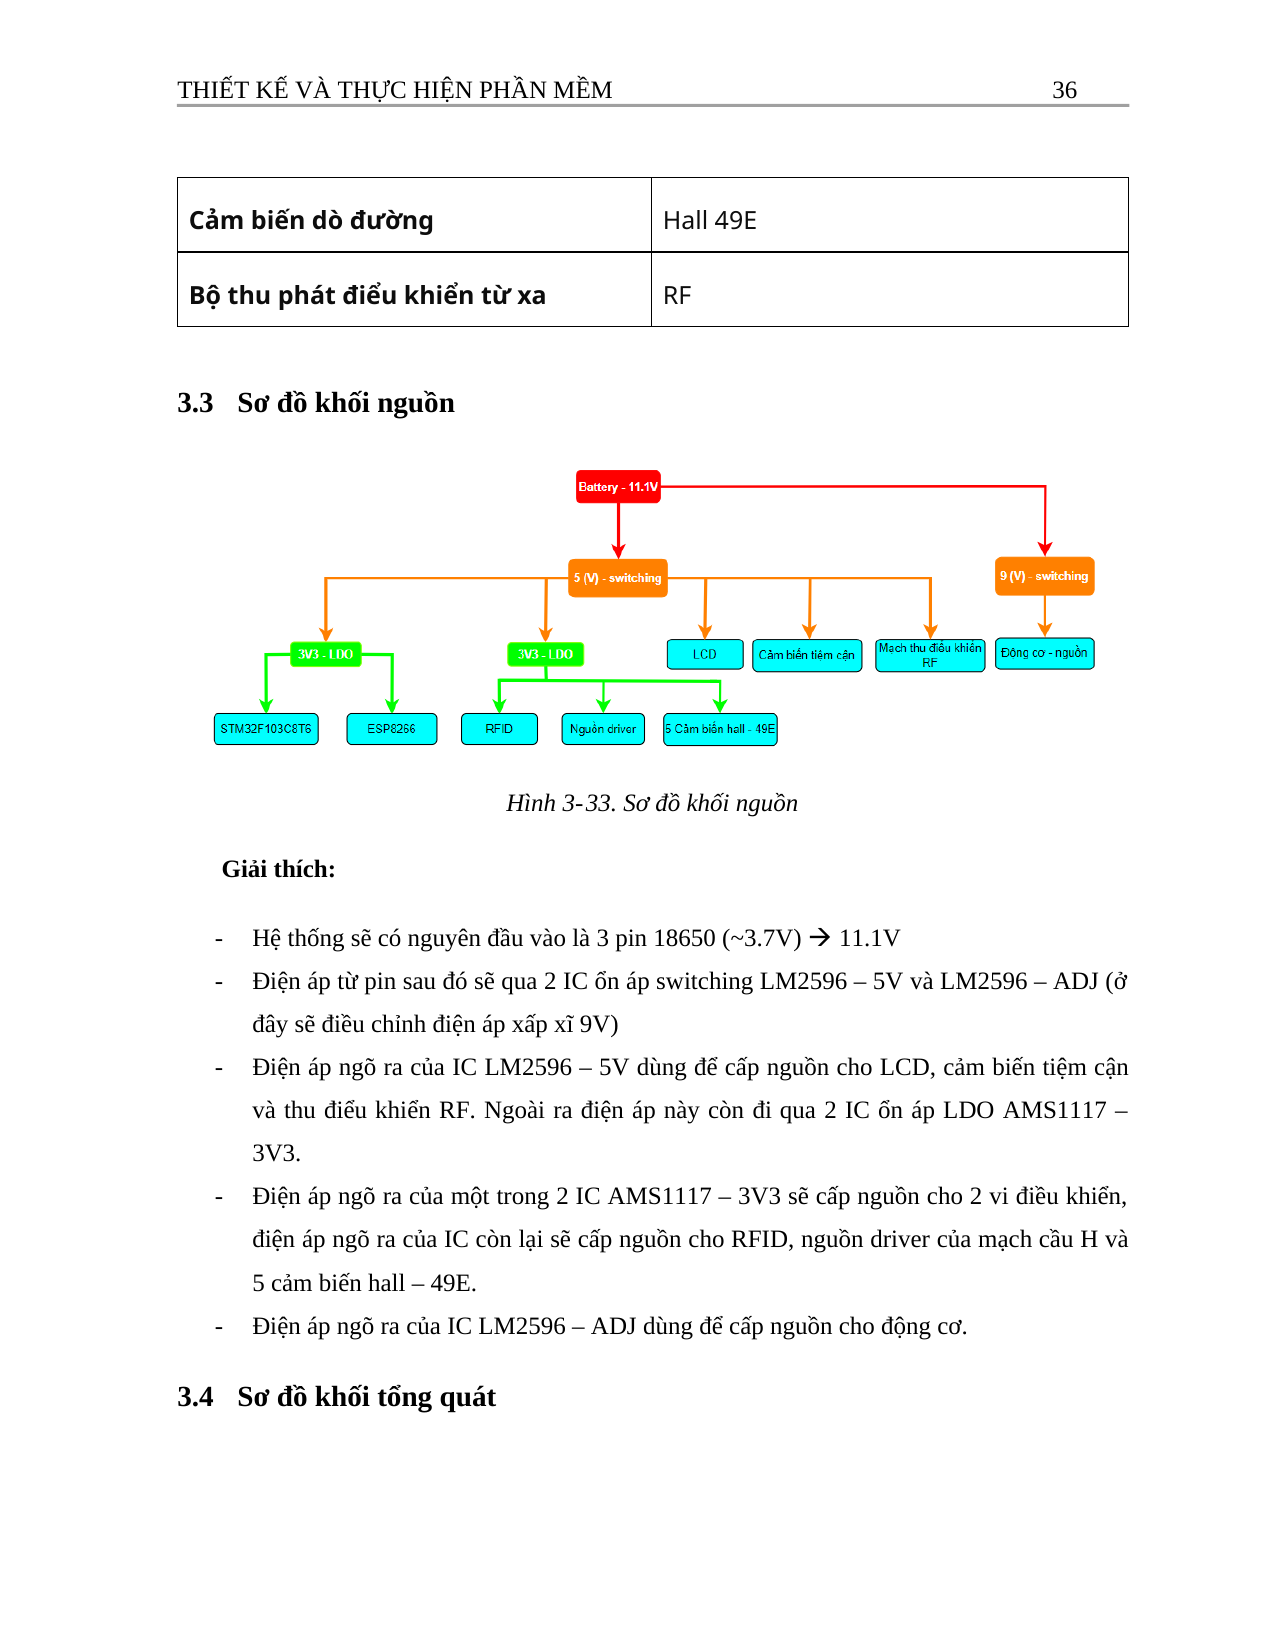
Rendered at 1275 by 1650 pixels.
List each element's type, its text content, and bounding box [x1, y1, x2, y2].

picture [206, 460, 1100, 749]
table_cell Bộ thu phát điểu khiển từ xa [178, 253, 651, 326]
subtitle Sơ đồ khối nguồn [177, 385, 1129, 418]
list Điện áp từ pin sau đó sẽ qua 2 IC ổn áp switching LM2596 – 5V và LM2596 – ADJ (ở đây sẽ điều chỉnh điện áp xấp xĩ 9V) [214, 966, 1129, 1038]
list Điện áp ngõ ra của một trong 2 IC AMS1117 – 3V3 sẽ cấp nguồn cho 2 vi điều khiển, điện áp ngõ ra của IC còn lại sẽ cấp nguồn cho RFID, nguồn driver của mạch cầu H và 5 cảm biến hall – 49E. [214, 1181, 1129, 1296]
table_cell Hall 49E [652, 178, 1128, 251]
subtitle Sơ đồ khối tổng quát [177, 1379, 1129, 1412]
table_cell Cảm biến dò đường [178, 178, 651, 251]
text Giải thích: [177, 854, 1129, 883]
list Hệ thống sẽ có nguyên đầu vào là 3 pin 18650 (~3.7V) 11.1V [214, 923, 1129, 951]
table_cell RF [652, 253, 1128, 326]
list Điện áp ngõ ra của IC LM2596 – ADJ dùng để cấp nguồn cho động cơ. [214, 1311, 1129, 1339]
list Điện áp ngõ ra của IC LM2596 – 5V dùng để cấp nguồn cho LCD, cảm biến tiệm cận và thu điểu khiển RF. Ngoài ra điện áp này còn đi qua 2 IC ổn áp LDO AMS1117 – 3V3. [214, 1052, 1129, 1167]
